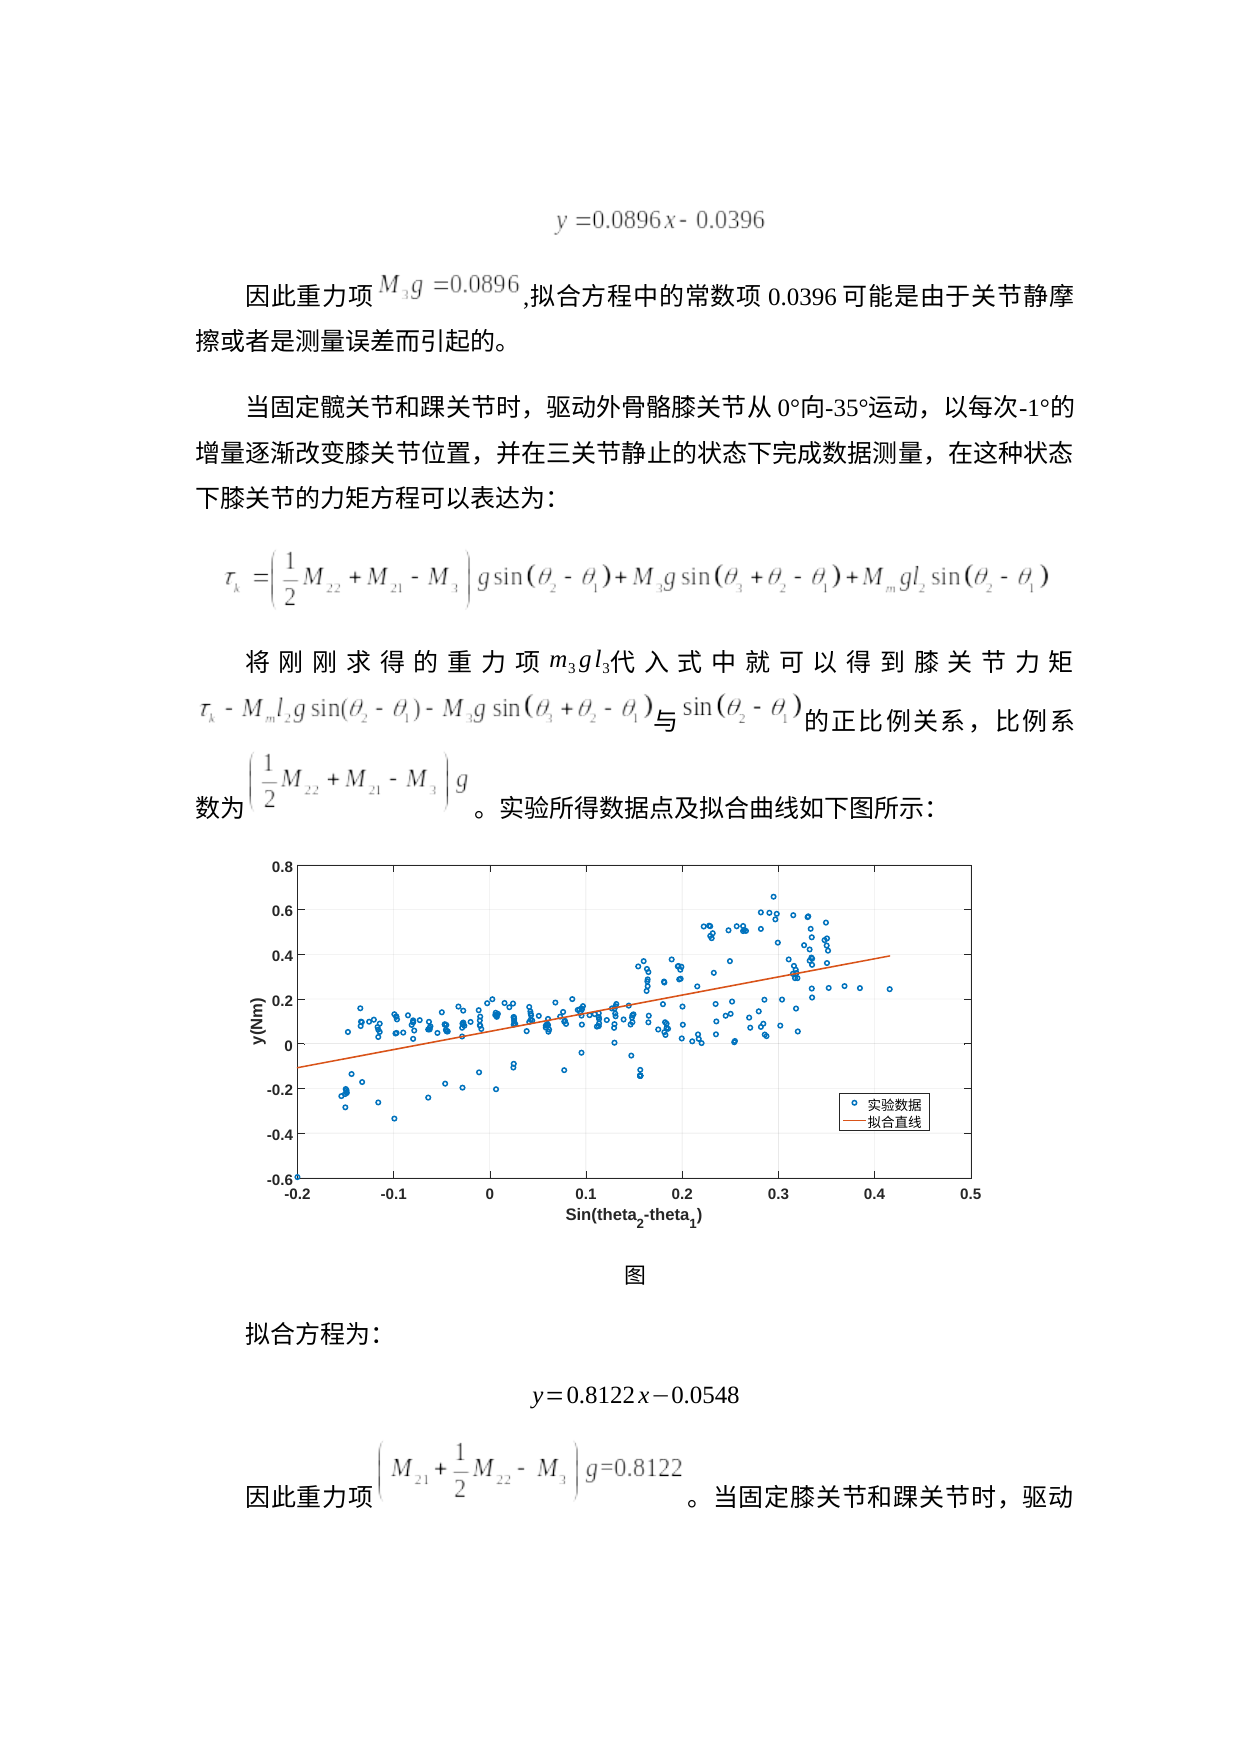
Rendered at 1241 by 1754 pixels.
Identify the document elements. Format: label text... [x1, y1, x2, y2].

text 将刚刚求得的重力项代入式中就可以得到膝关节力矩与的正比例关系，比例系数为。实验所得数据点及拟合曲线如下图所示： [195, 643, 1075, 824]
text 拟合方程为： [195, 1315, 1075, 1351]
text 当固定髋关节和踝关节时，驱动外骨骼膝关节从0°向-35°运动，以每次-1°的增量逐渐改变膝关节位置，并在三关节静止的状态下完成数据测量，在这种状态下膝关节的力矩方程可以表达为： [195, 388, 1075, 514]
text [195, 1436, 1075, 1514]
text 图 [195, 1258, 1075, 1289]
text 因此重力项,拟合方程中的常数项0.0396可能是由于关节静摩擦或者是测量误差而引起的。 [195, 268, 1075, 358]
